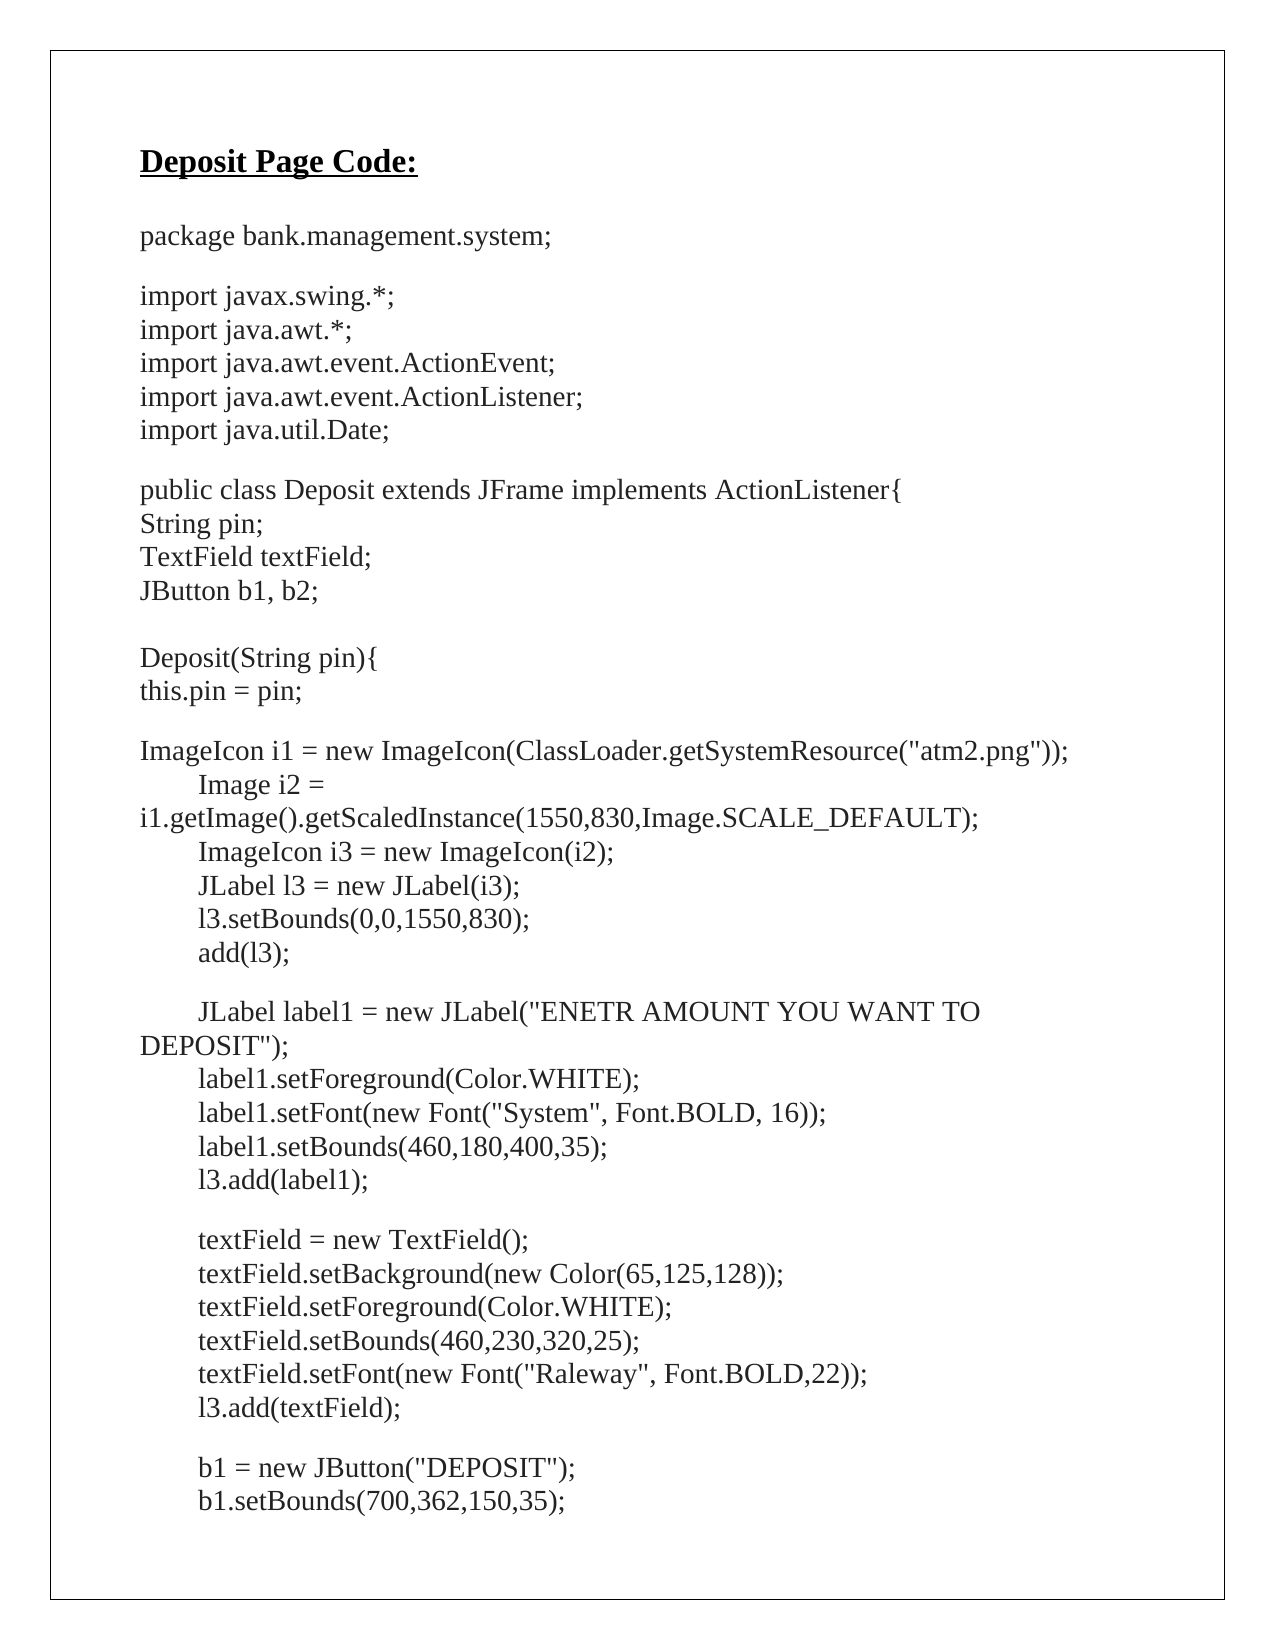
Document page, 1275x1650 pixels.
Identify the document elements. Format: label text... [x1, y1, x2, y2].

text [139, 218, 1133, 1517]
text Deposit Page Code: [139, 142, 1133, 180]
